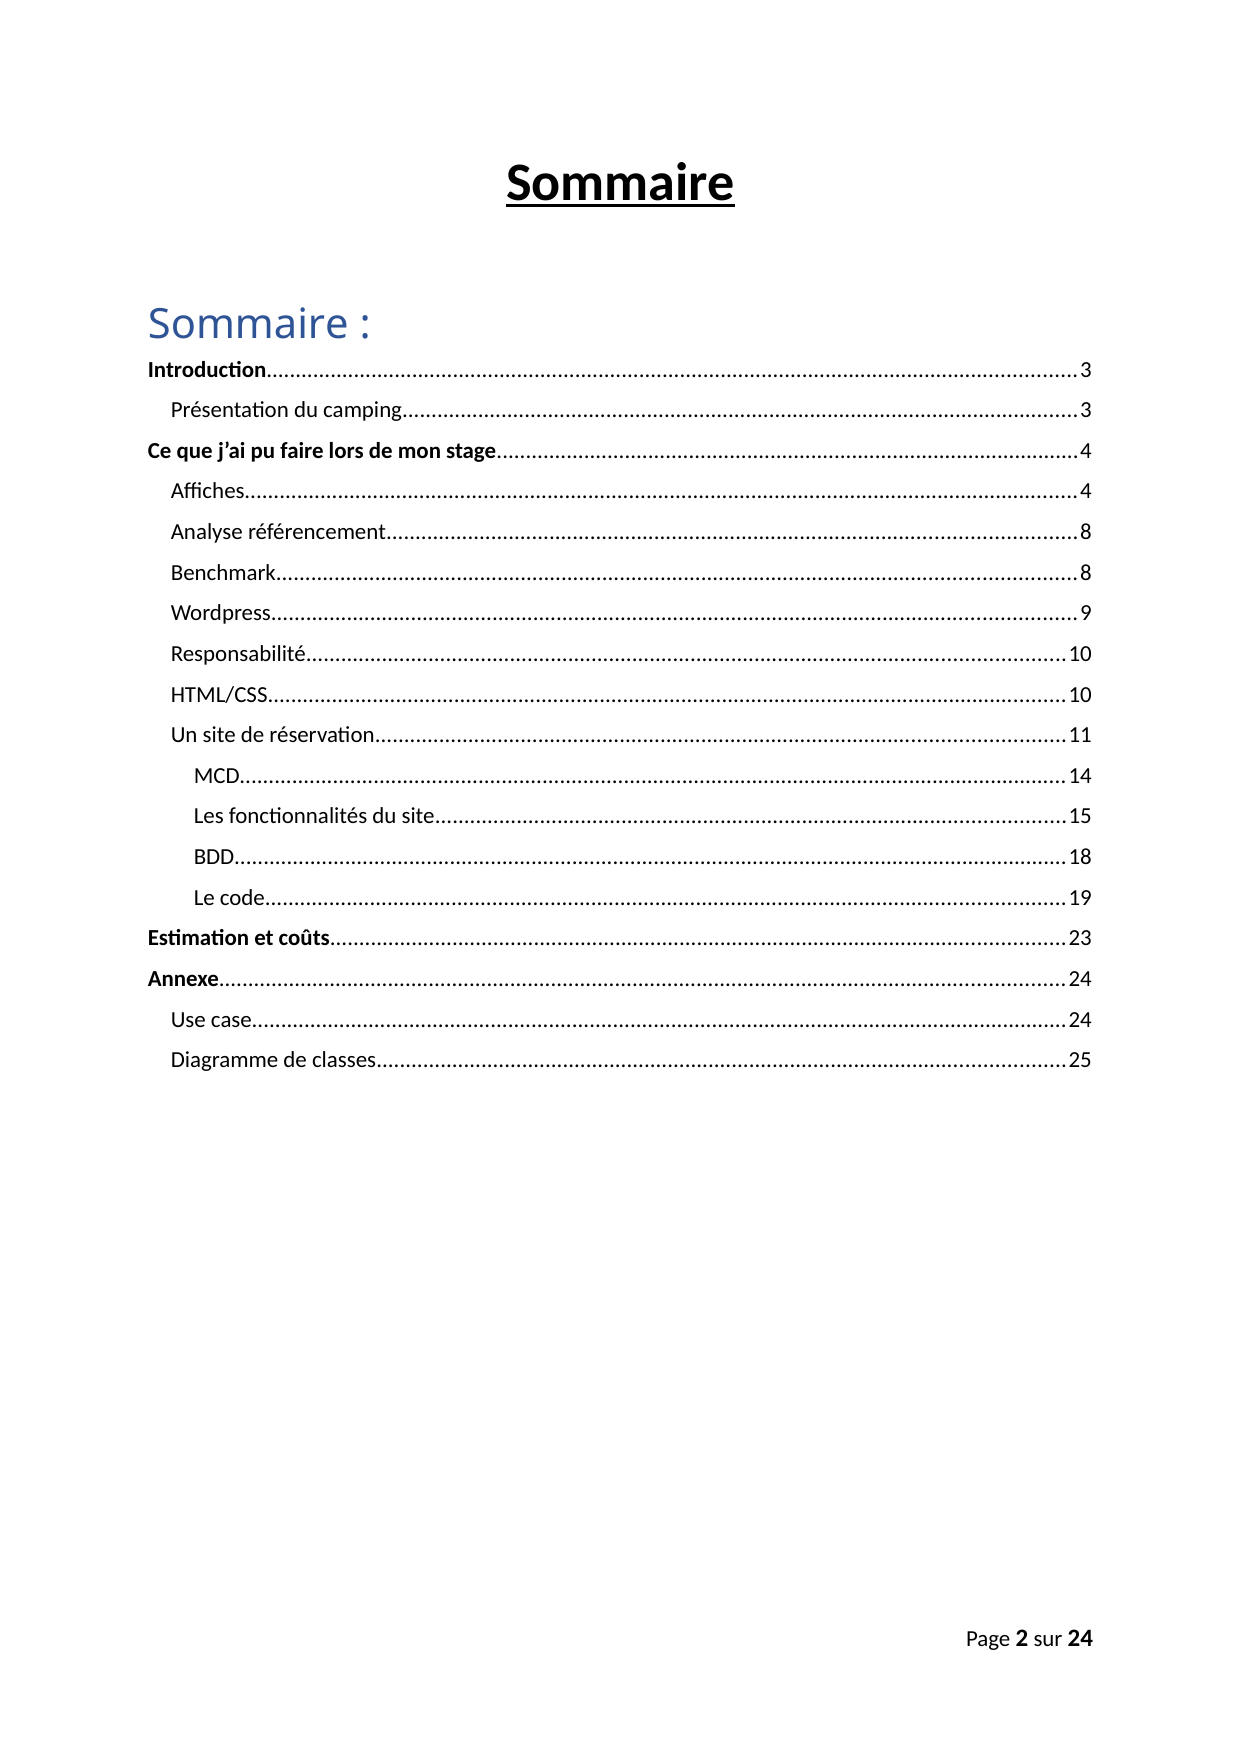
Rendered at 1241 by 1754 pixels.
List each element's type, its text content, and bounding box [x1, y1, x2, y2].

text Sommaire [148, 148, 1093, 214]
